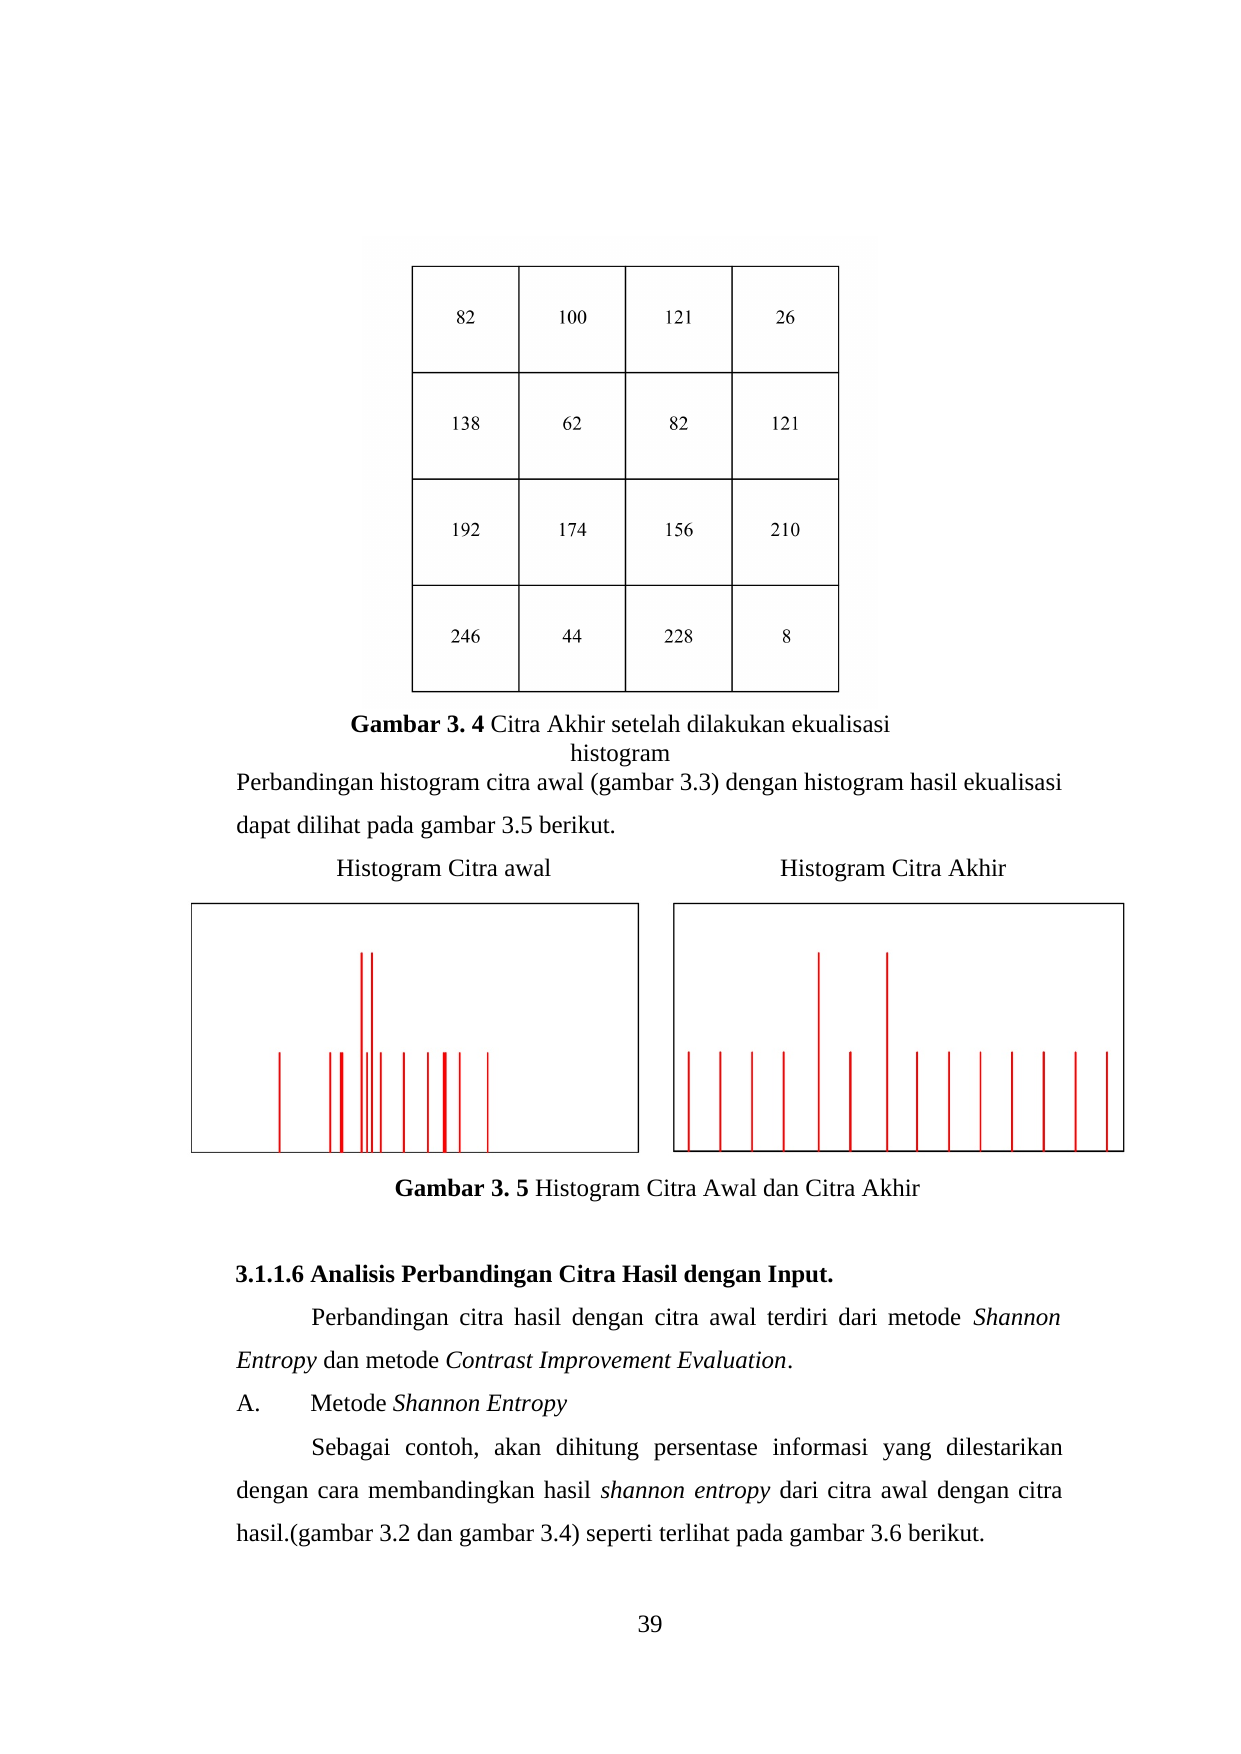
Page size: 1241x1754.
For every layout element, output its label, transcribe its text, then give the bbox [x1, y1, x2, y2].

text Sebagai contoh, akan dihitung persentase informasi yang dilestarikan dengan cara membandingkan hasil shannon entropy dari citra awal dengan citra hasil.(gambar 3.2 dan gambar 3.4) seperti terlihat pada gambar 3.6 berikut. [236, 1432, 1063, 1547]
picture [180, 893, 1134, 1164]
text Histogram Citra awal Histogram Citra Akhir [236, 853, 1063, 882]
picture [362, 236, 879, 709]
text Perbandingan citra hasil dengan citra awal terdiri dari metode Shannon Entropy dan metode Contrast Improvement Evaluation. [236, 1302, 1063, 1374]
subtitle Analisis Perbandingan Citra Hasil dengan Input. [235, 1259, 1063, 1288]
list Metode Shannon Entropy [236, 1388, 1063, 1417]
